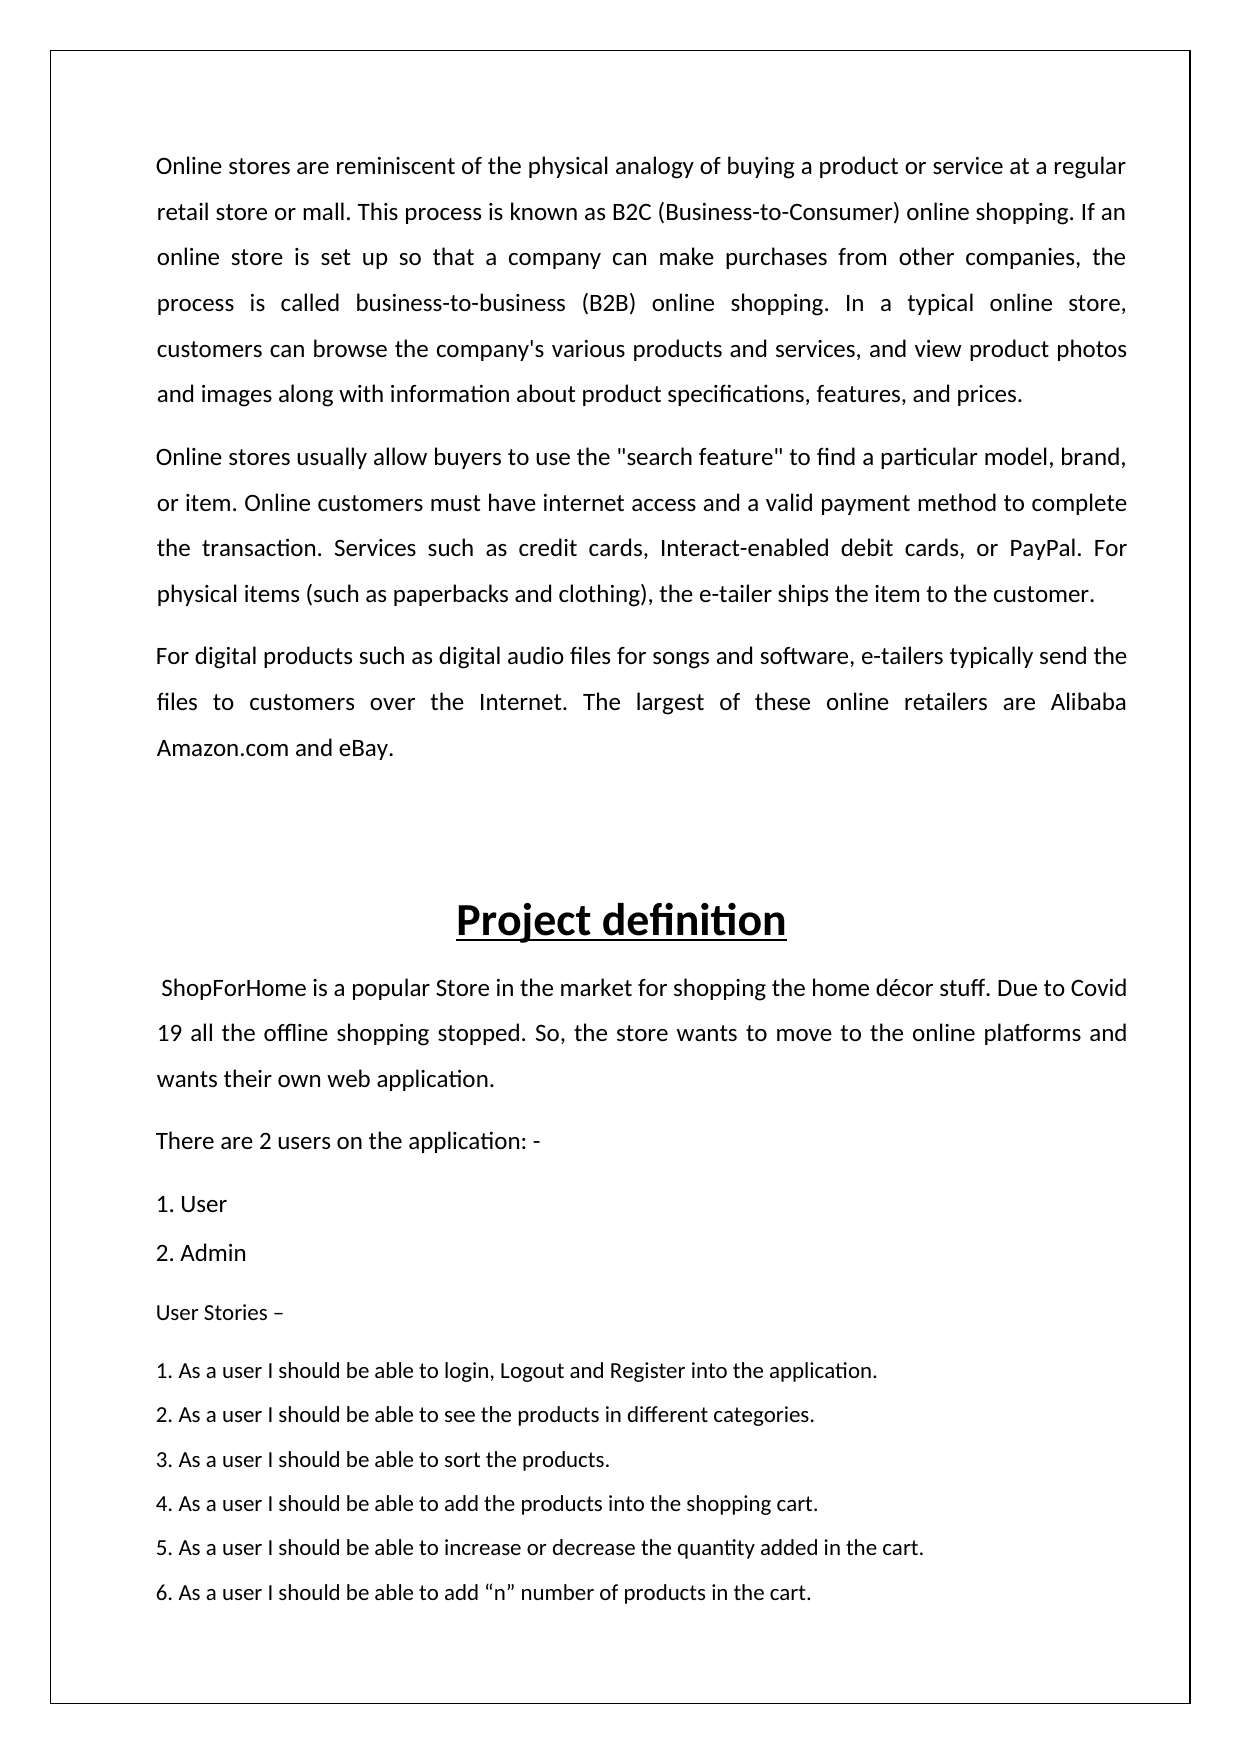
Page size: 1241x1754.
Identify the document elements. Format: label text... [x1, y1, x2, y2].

list Admin [156, 1237, 1129, 1268]
text Online stores usually allow buyers to use the "search feature" to find a particular model, brand, or item. Online customers must have internet access and a valid payment method to complete the transaction. Services such as credit cards, Interact-enabled debit cards, or PayPal. For physical items (such as paperbacks and clothing), the e-tailer ships the item to the customer. [156, 441, 1129, 609]
text ShopForHome is a popular Store in the market for shopping the home décor stuff. Due to Covid 19 all the offline shopping stopped. So, the store wants to move to the online platforms and wants their own web application. [156, 972, 1129, 1094]
list User [156, 1188, 1129, 1218]
subtitle Project definition [156, 891, 1138, 947]
list As a user I should be able to add “n” number of products in the cart. [156, 1578, 1138, 1606]
list As a user I should be able to increase or decrease the quantity added in the cart. [156, 1533, 1138, 1561]
list As a user I should be able to sort the products. [156, 1445, 1138, 1473]
list As a user I should be able to add the products into the shopping cart. [156, 1489, 1138, 1517]
text There are 2 users on the application: - [156, 1125, 1129, 1156]
text Online stores are reminiscent of the physical analogy of buying a product or service at a regular retail store or mall. This process is known as B2C (Business-to-Consumer) online shopping. If an online store is set up so that a company can make purchases from other companies, the process is called business-to-business (B2B) online shopping. In a typical online store, customers can browse the company's various products and services, and view product photos and images along with information about product specifications, features, and prices. [156, 150, 1129, 409]
text For digital products such as digital audio files for songs and software, e-tailers typically send the files to customers over the Internet. The largest of these online retailers are Alibaba Amazon.com and eBay. [156, 640, 1129, 762]
list As a user I should be able to login, Logout and Register into the application. [156, 1356, 1138, 1384]
text User Stories – [156, 1298, 1138, 1326]
list As a user I should be able to see the products in different categories. [156, 1400, 1138, 1428]
